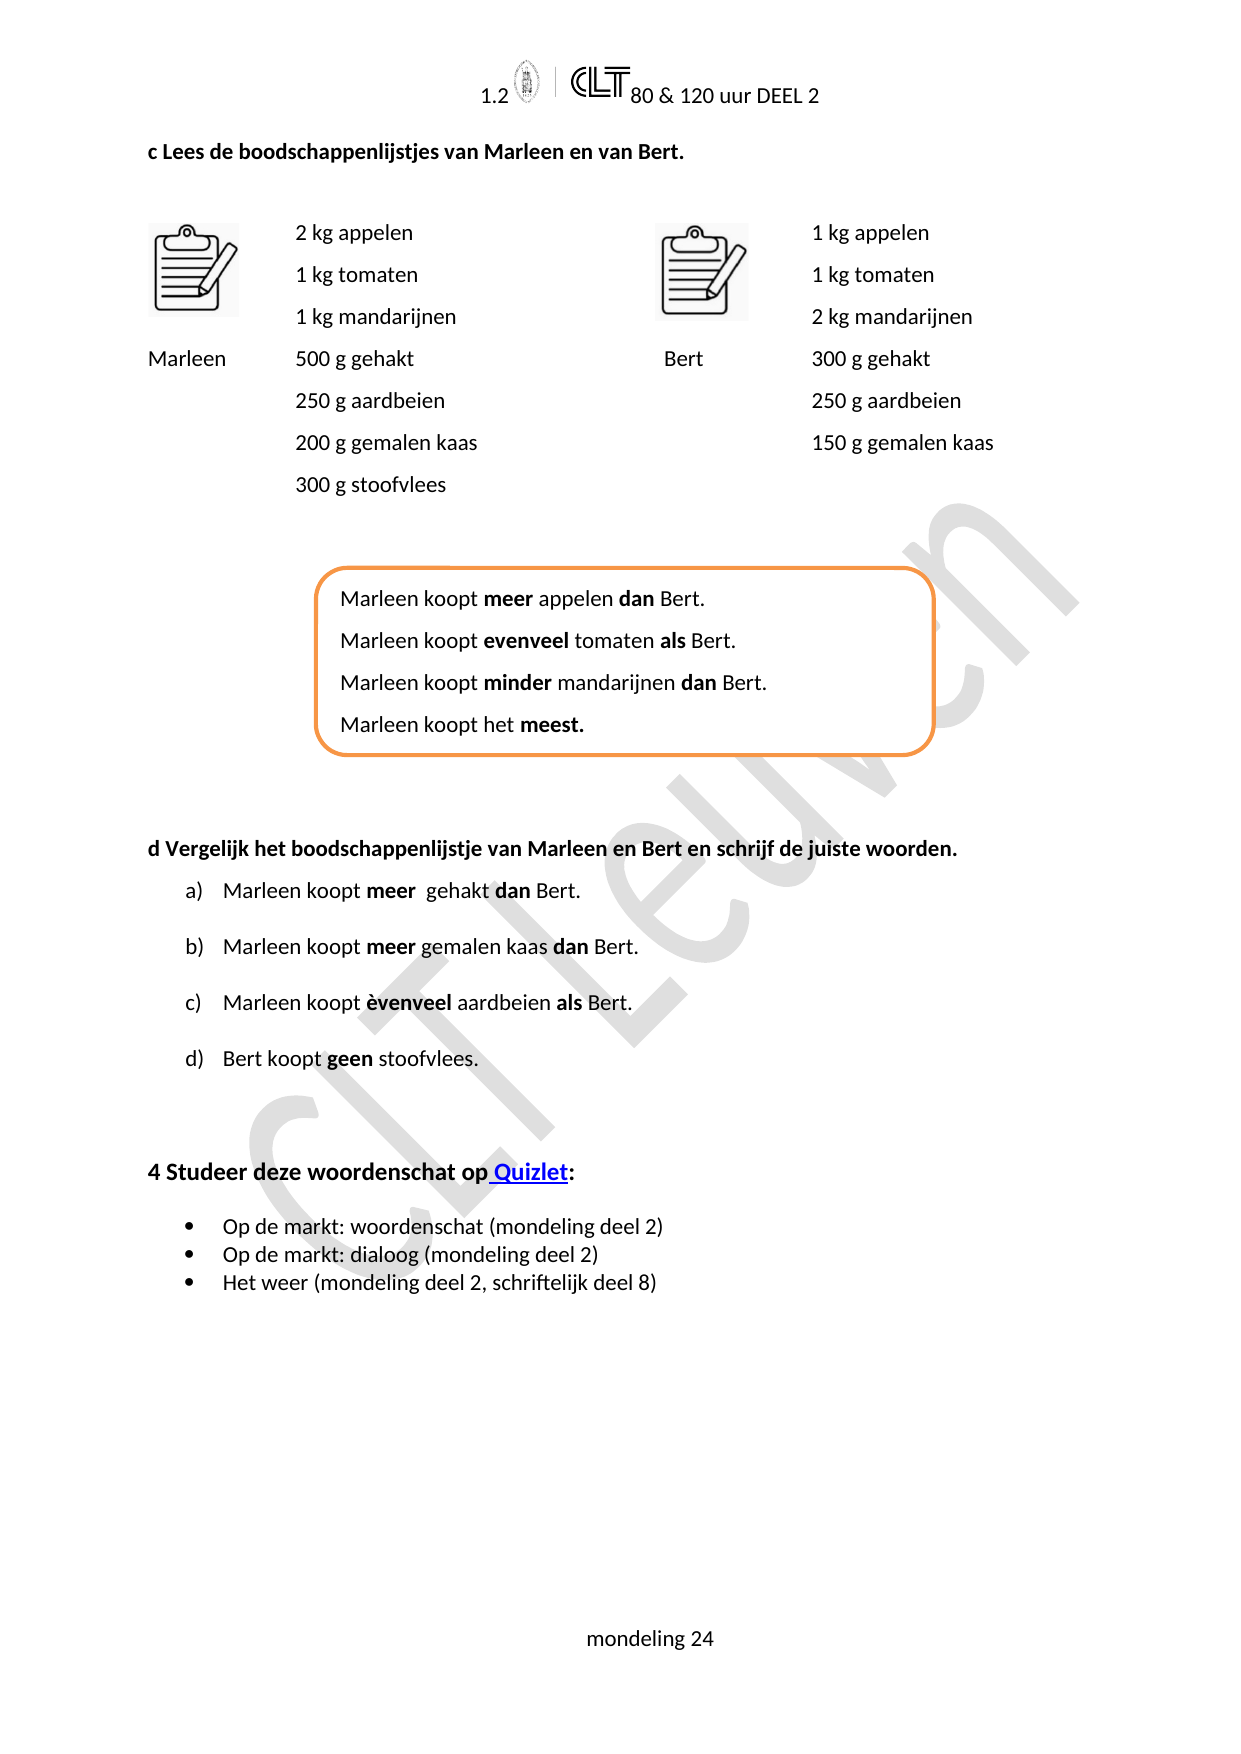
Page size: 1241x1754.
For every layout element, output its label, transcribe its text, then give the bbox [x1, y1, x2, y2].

list Marleen koopt èvenveel aardbeien als Bert. [185, 988, 1152, 1016]
list Marleen koopt meer gehakt dan Bert. [185, 876, 1152, 904]
list Op de markt: woordenschat (mondeling deel 2) [185, 1212, 1152, 1240]
text 1 kg tomaten 1 kg tomaten [221, 260, 655, 288]
list Het weer (mondeling deel 2, schriftelijk deel 8) [185, 1268, 1152, 1296]
text 200 g gemalen kaas 150 g gemalen kaas [221, 428, 1152, 456]
text 250 g aardbeien 250 g aardbeien [221, 386, 1152, 414]
picture [655, 223, 749, 321]
text 4 Studeer deze woordenschat op Quizlet: [148, 1156, 1152, 1187]
text c Lees de boodschappenlijstjes van Marleen en van Bert. [148, 137, 1152, 165]
list Bert koopt geen stoofvlees. [185, 1044, 1152, 1072]
text Marleen 500 g gehakt Bert 300 g gehakt [148, 344, 1152, 372]
text 1 kg tomaten 1 kg tomaten [749, 260, 1152, 288]
text 300 g stoofvlees [221, 470, 1152, 498]
list Op de markt: dialoog (mondeling deel 2) [185, 1240, 1152, 1268]
text 1 kg mandarijnen 2 kg mandarijnen [148, 302, 1152, 330]
text 2 kg appelen 1 kg appelen [221, 218, 1152, 246]
picture [148, 223, 240, 302]
picture [513, 59, 631, 104]
list Marleen koopt meer gemalen kaas dan Bert. [185, 932, 1152, 960]
text d Vergelijk het boodschappenlijstje van Marleen en Bert en schrijf de juiste woorden. [148, 834, 1152, 862]
